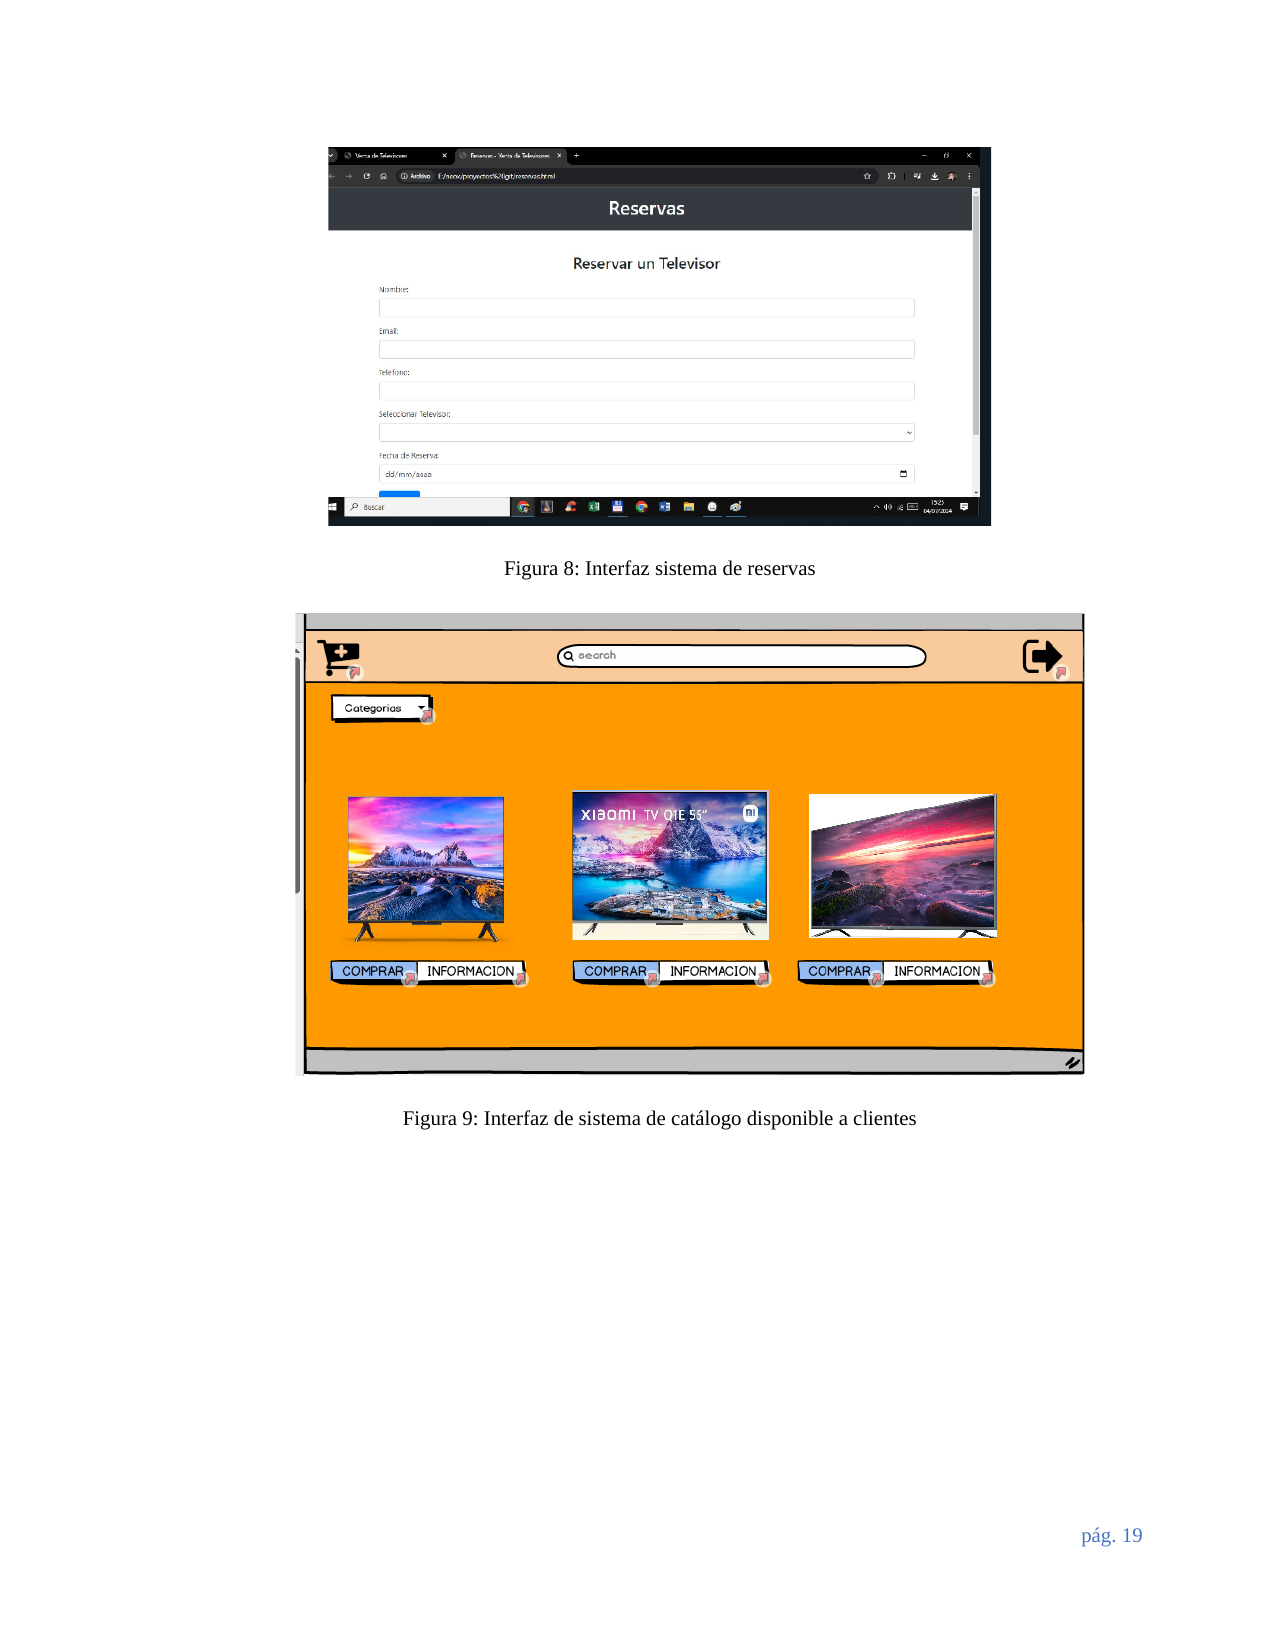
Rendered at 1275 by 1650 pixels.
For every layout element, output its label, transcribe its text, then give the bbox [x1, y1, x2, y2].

text Figura 9: Interfaz de sistema de catálogo disponible a clientes [177, 1106, 1142, 1130]
picture [328, 147, 992, 526]
picture [295, 613, 1085, 1076]
text Figura 8: Interfaz sistema de reservas [177, 556, 1142, 580]
